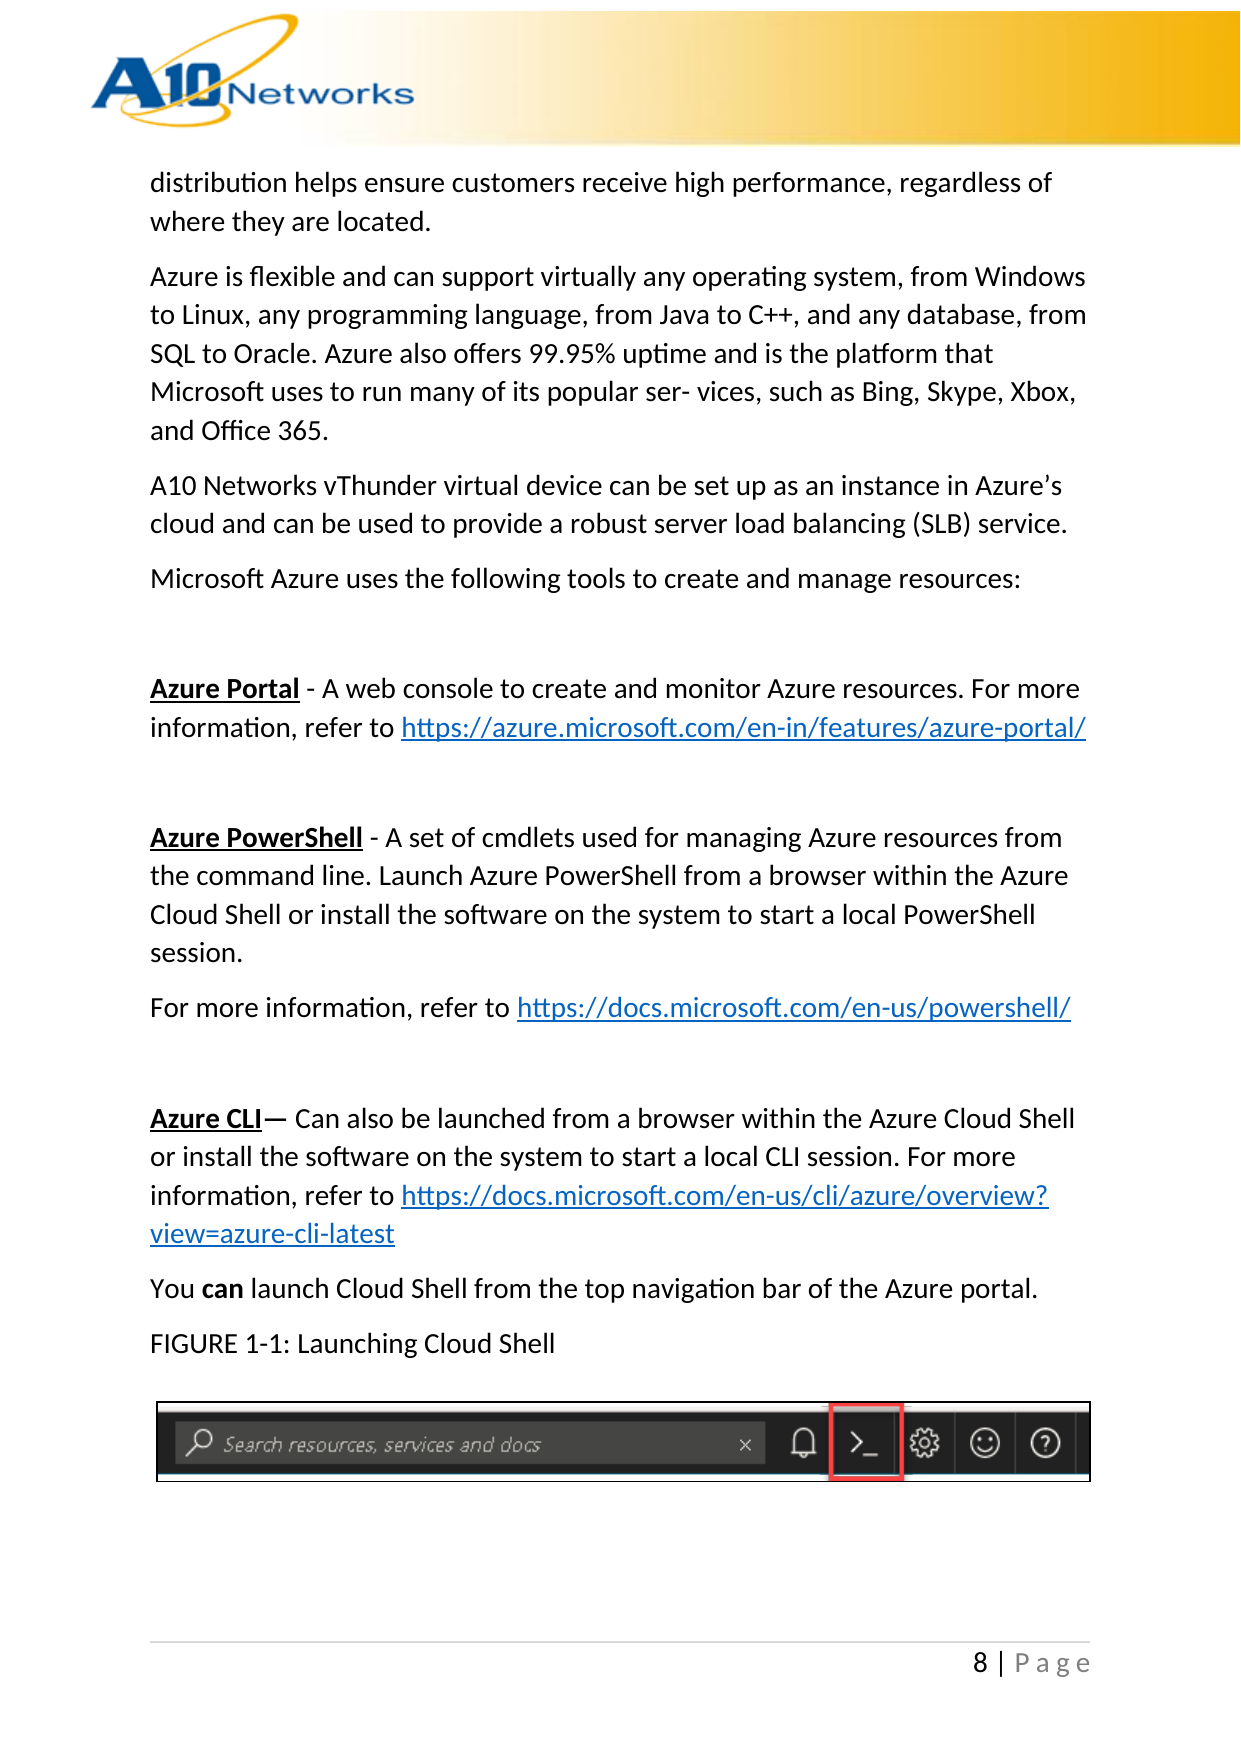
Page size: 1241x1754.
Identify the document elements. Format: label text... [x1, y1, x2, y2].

text Azure PowerShell - A set of cmdlets used for managing Azure resources from the command line. Launch Azure PowerShell from a browser within the Azure Cloud Shell or install the software on the system to start a local PowerShell session. [150, 819, 1090, 970]
text Azure CLI— Can also be launched from a browser within the Azure Cloud Shell or install the software on the system to start a local CLI session. For more information, refer to https://docs.microsoft.com/en-us/cli/azure/overview?view=azure-cli-latest [150, 1100, 1090, 1251]
picture [0, 11, 1241, 147]
text You can launch Cloud Shell from the top navigation bar of the Azure portal. [150, 1270, 1090, 1306]
text Azure is flexible and can support virtually any operating system, from Windows to Linux, any programming language, from Java to C++, and any database, from SQL to Oracle. Azure also offers 99.95% uptime and is the platform that Microsoft uses to run many of its popular ser- vices, such as Bing, Skype, Xbox, and Office 365. [150, 258, 1090, 447]
text Azure Portal - A web console to create and monitor Azure resources. For more information, refer to https://azure.microsoft.com/en-in/features/azure-portal/ [150, 670, 1090, 744]
text A10 Networks vThunder virtual device can be set up as an instance in Azure’s cloud and can be used to provide a robust server load balancing (SLB) service. [150, 467, 1090, 541]
picture [158, 1403, 1089, 1481]
text Microsoft Azure uses the following tools to create and manage resources: [150, 560, 1090, 596]
text FIGURE 1-1: Launching Cloud Shell [150, 1325, 1090, 1361]
text For more information, refer to https://docs.microsoft.com/en-us/powershell/ [150, 989, 1090, 1025]
